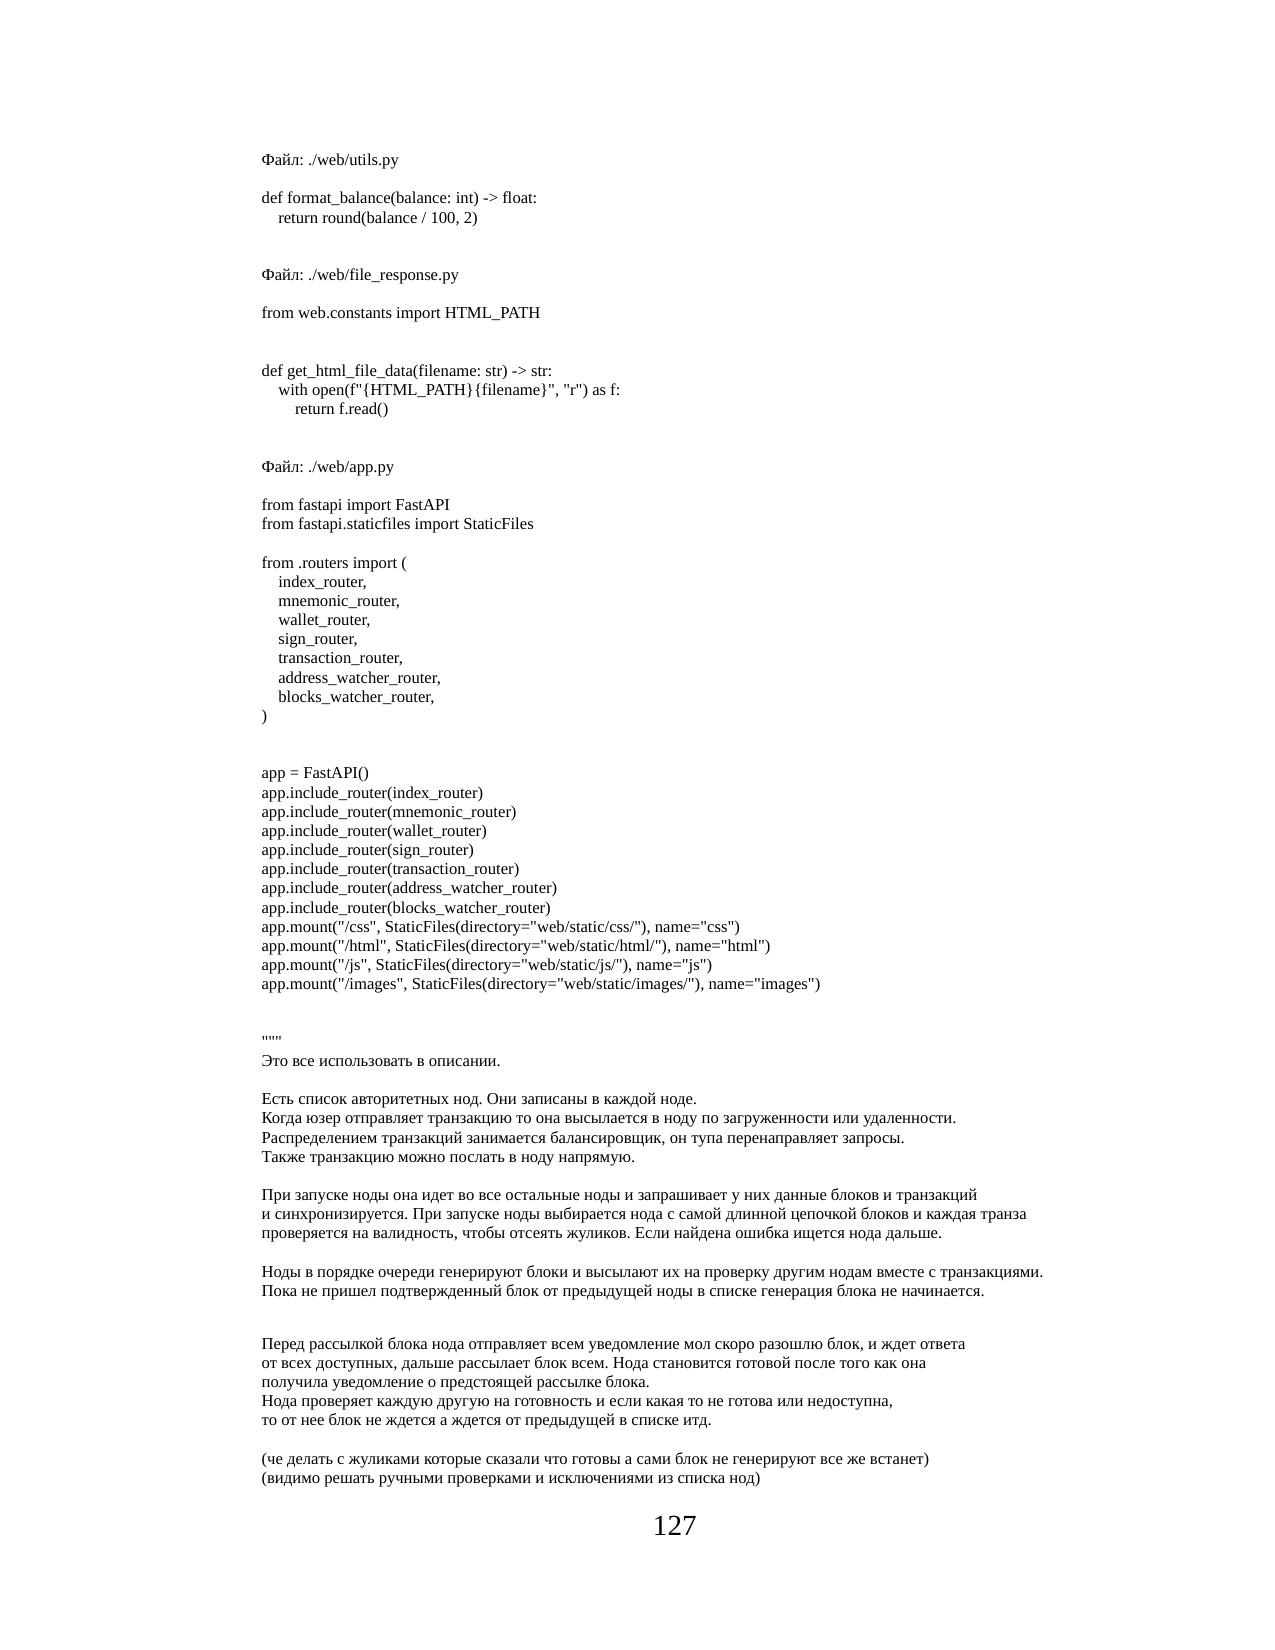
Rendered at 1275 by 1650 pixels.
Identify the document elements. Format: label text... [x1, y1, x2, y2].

list app.mount("/images", StaticFiles(directory="web/static/images/"), name="images") [261, 974, 1125, 993]
list app.include_router(sign_router) [261, 840, 1125, 859]
list from .routers import ( [261, 552, 1125, 572]
list blocks_watcher_router, [261, 687, 1125, 706]
list Нода проверяет каждую другую на готовность и если какая то не готова или недоступна, [261, 1391, 1125, 1410]
list проверяется на валидность, чтобы отсеять жуликов. Если найдена ошибка ищется нода дальше. [261, 1223, 1125, 1242]
list mnemonic_router, [261, 591, 1125, 610]
list app.include_router(blocks_watcher_router) [261, 897, 1125, 917]
list app.include_router(index_router) [261, 782, 1125, 802]
list app.include_router(wallet_router) [261, 821, 1125, 840]
list Файл: ./web/utils.py [261, 150, 1125, 169]
list return round(balance / 100, 2) [261, 207, 1125, 227]
list app.include_router(mnemonic_router) [261, 802, 1125, 821]
list Есть список авторитетных нод. Они записаны в каждой ноде. [261, 1089, 1125, 1108]
list app.include_router(address_watcher_router) [261, 878, 1125, 897]
list index_router, [261, 572, 1125, 591]
list from fastapi.staticfiles import StaticFiles [261, 514, 1125, 533]
list app.mount("/js", StaticFiles(directory="web/static/js/"), name="js") [261, 955, 1125, 974]
list from web.constants import HTML_PATH [261, 303, 1125, 322]
list sign_router, [261, 629, 1125, 648]
list (видимо решать ручными проверками и исключениями из списка нод) [261, 1468, 1125, 1487]
list with open(f"{HTML_PATH}{filename}", "r") as f: [261, 380, 1125, 399]
list def get_html_file_data(filename: str) -> str: [261, 361, 1125, 380]
list Это все использовать в описании. [261, 1051, 1125, 1070]
list app.mount("/html", StaticFiles(directory="web/static/html/"), name="html") [261, 936, 1125, 955]
list def format_balance(balance: int) -> float: [261, 188, 1125, 207]
list получила уведомление о предстоящей рассылке блока. [261, 1372, 1125, 1391]
list то от нее блок не ждется а ждется от предыдущей в списке итд. [261, 1410, 1125, 1429]
list Файл: ./web/file_response.py [261, 265, 1125, 284]
list и синхронизируется. При запуске ноды выбирается нода с самой длинной цепочкой блоков и каждая транза [261, 1204, 1125, 1223]
list app.include_router(transaction_router) [261, 859, 1125, 878]
list app.mount("/css", StaticFiles(directory="web/static/css/"), name="css") [261, 917, 1125, 936]
list Файл: ./web/app.py [261, 457, 1125, 476]
list Когда юзер отправляет транзакцию то она высылается в ноду по загруженности или удаленности. [261, 1108, 1125, 1127]
list from fastapi import FastAPI [261, 495, 1125, 514]
list от всех доступных, дальше рассылает блок всем. Нода становится готовой после того как она [261, 1353, 1125, 1372]
list app = FastAPI() [261, 763, 1125, 782]
list Также транзакцию можно послать в ноду напрямую. [261, 1147, 1125, 1166]
list При запуске ноды она идет во все остальные ноды и запрашивает у них данные блоков и транзакций [261, 1185, 1125, 1204]
list address_watcher_router, [261, 667, 1125, 687]
list """ [261, 1032, 1125, 1051]
list ) [261, 706, 1125, 725]
list Перед рассылкой блока нода отправляет всем уведомление мол скоро разошлю блок, и ждет ответа [261, 1333, 1125, 1353]
list Пока не пришел подтвержденный блок от предыдущей ноды в списке генерация блока не начинается. [261, 1281, 1125, 1300]
list transaction_router, [261, 648, 1125, 667]
list return f.read() [261, 399, 1125, 418]
list wallet_router, [261, 610, 1125, 629]
list Распределением транзакций занимается балансировщик, он тупа перенаправляет запросы. [261, 1127, 1125, 1147]
list Ноды в порядке очереди генерируют блоки и высылают их на проверку другим нодам вместе с транзакциями. [261, 1262, 1125, 1281]
list (че делать с жуликами которые сказали что готовы а сами блок не генерируют все же встанет) [261, 1448, 1125, 1468]
